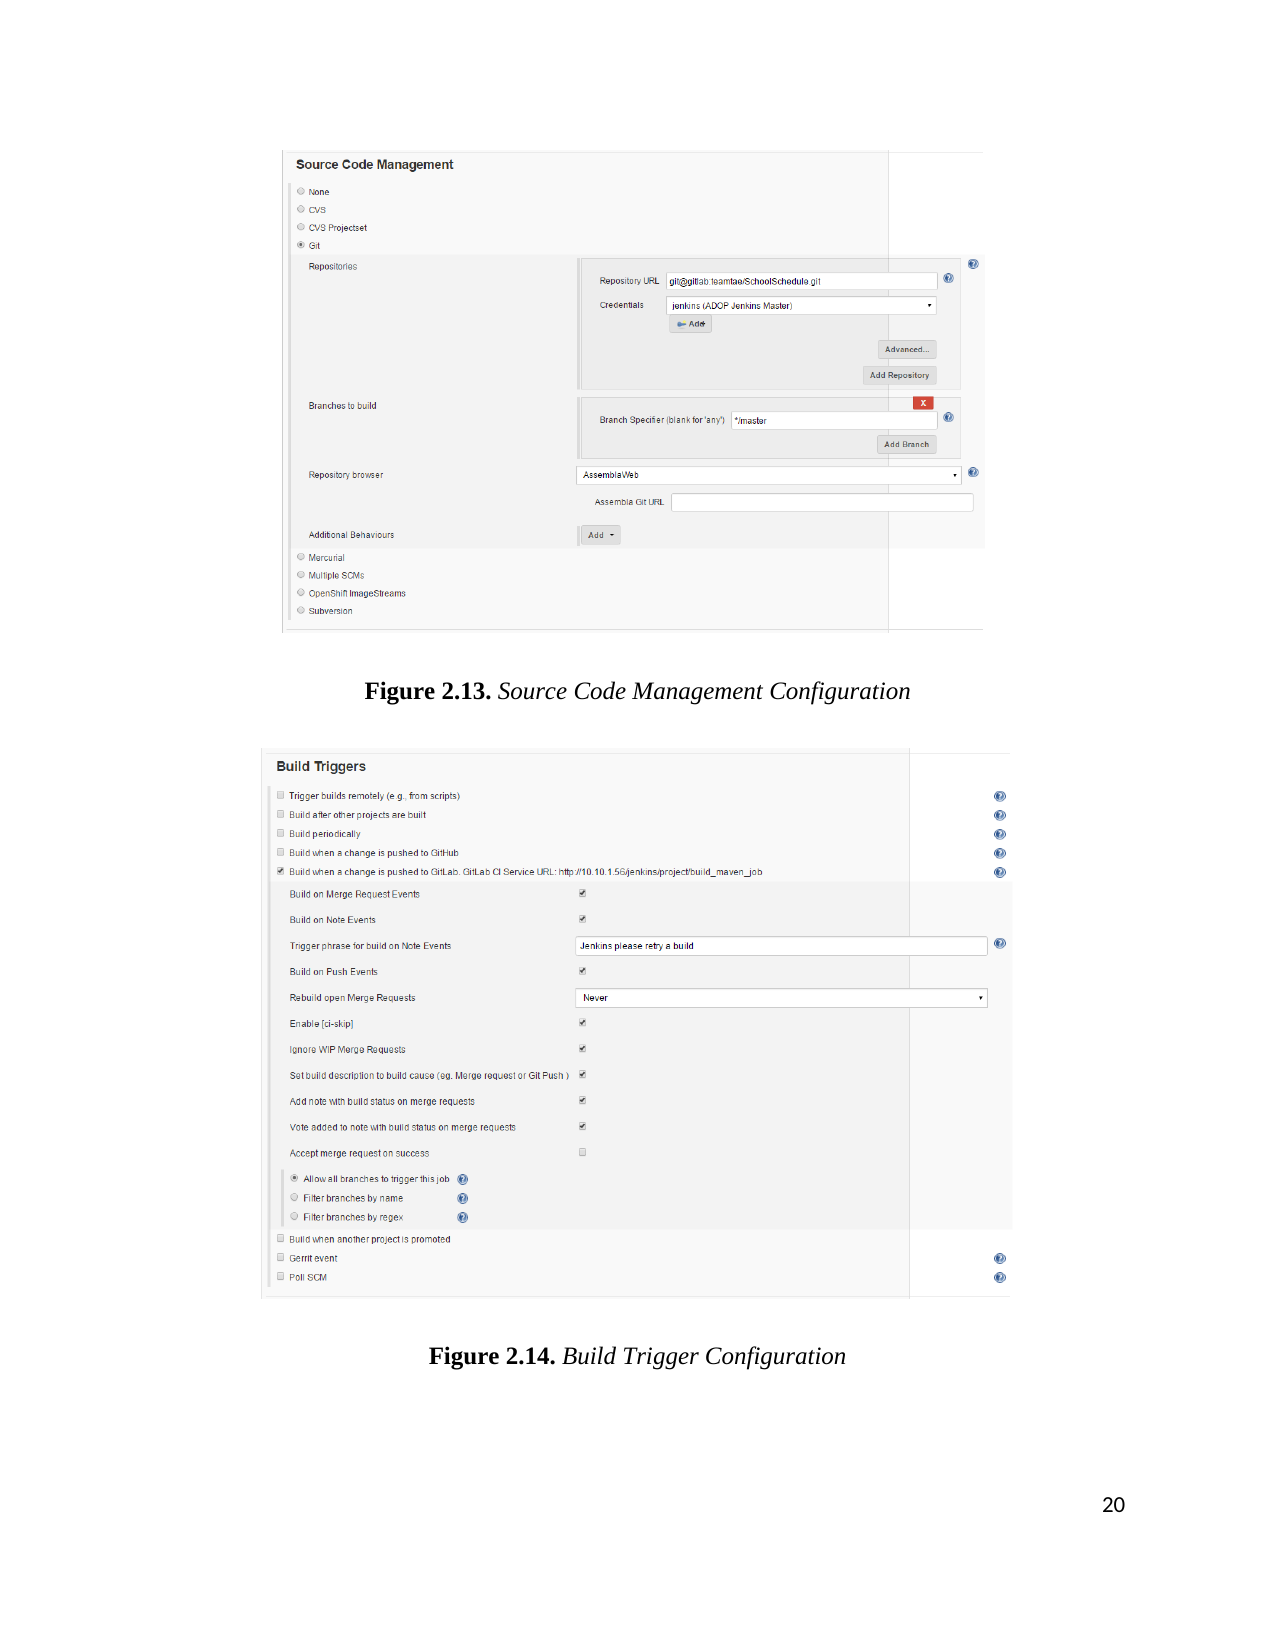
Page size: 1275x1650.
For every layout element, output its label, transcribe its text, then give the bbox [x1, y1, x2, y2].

text Figure 2.14. Build Trigger Configuration [150, 1341, 1125, 1370]
text Figure 2.13. Source Code Management Configuration [150, 676, 1125, 704]
picture [272, 150, 1003, 633]
picture [256, 748, 1019, 1299]
